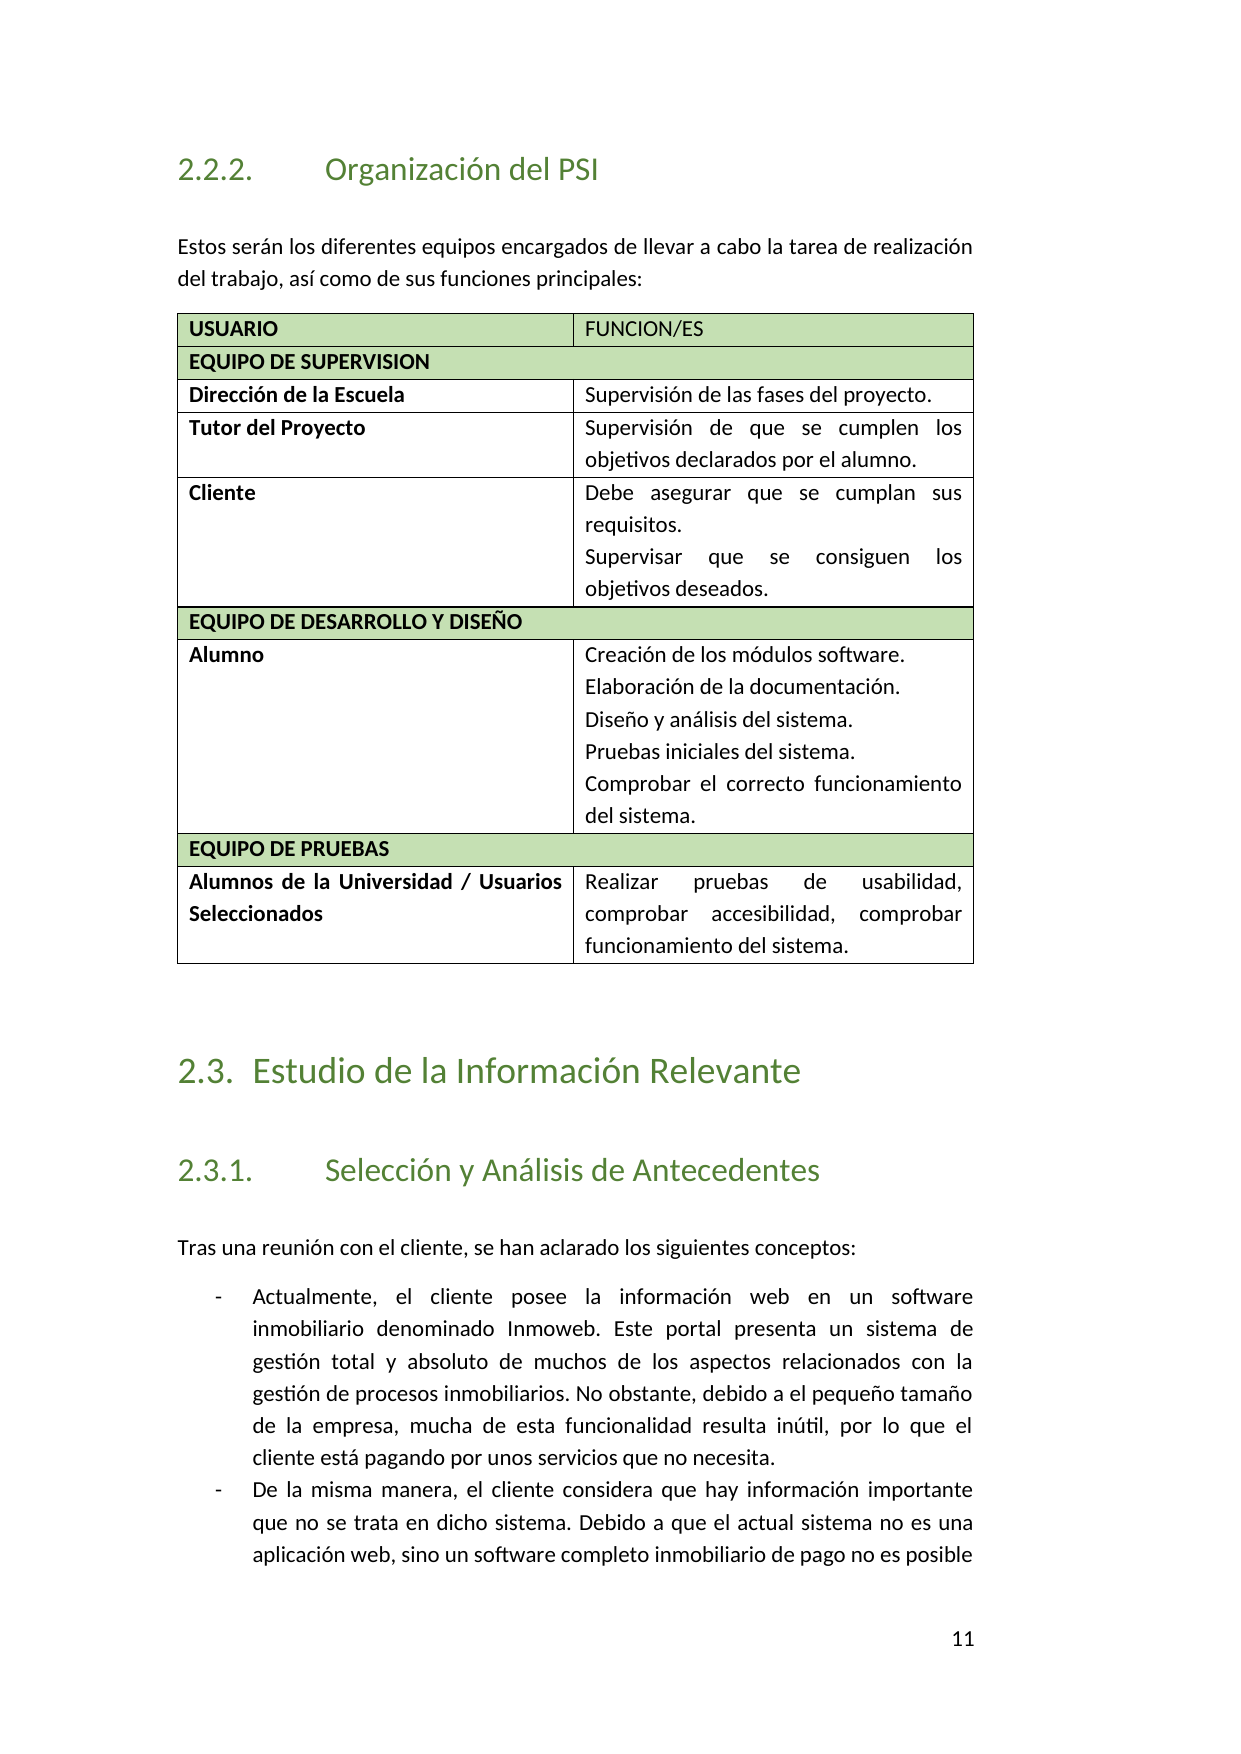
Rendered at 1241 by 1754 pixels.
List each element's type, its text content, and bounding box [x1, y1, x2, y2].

table_cell Alumno [178, 640, 573, 833]
table_cell Dirección de la Escuela [178, 380, 573, 412]
table_cell Cliente [178, 478, 573, 606]
table_cell EQUIPO DE SUPERVISION [178, 347, 973, 379]
table_cell EQUIPO DE DESARROLLO Y DISEÑO [178, 608, 973, 639]
table_header USUARIO [178, 314, 573, 346]
table_header FUNCION/ES [574, 314, 973, 346]
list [215, 1476, 974, 1568]
list Actualmente, el cliente posee la información web en un software inmobiliario denominado Inmoweb. Este portal presenta un sistema de gestión total y absoluto de muchos de los aspectos relacionados con la gestión de procesos inmobiliarios. No obstante, debido a el pequeño tamaño de la empresa, mucha de esta funcionalidad resulta inútil, por lo que el cliente está pagando por unos servicios que no necesita. [215, 1282, 974, 1471]
table_cell Supervisión de que se cumplen los objetivos declarados por el alumno. [574, 413, 973, 477]
text Estos serán los diferentes equipos encargados de llevar a cabo la tarea de realización del trabajo, así como de sus funciones principales: [177, 232, 974, 292]
table_cell Supervisión de las fases del proyecto. [574, 380, 973, 412]
table_cell Debe asegurar que se cumplan sus requisitos. Supervisar que se consiguen los objetivos deseados. [574, 478, 973, 606]
table_cell Alumnos de la Universidad / Usuarios Seleccionados [178, 867, 573, 963]
text Tras una reunión con el cliente, se han aclarado los siguientes conceptos: [177, 1233, 974, 1262]
subtitle Organización del PSI [177, 148, 974, 188]
table_cell Creación de los módulos software. Elaboración de la documentación. Diseño y análisis del sistema. Pruebas iniciales del sistema. Comprobar el correcto funcionamiento del sistema. [574, 640, 973, 833]
subtitle Selección y Análisis de Antecedentes [177, 1149, 974, 1190]
subtitle Estudio de la Información Relevante [177, 1047, 974, 1092]
table_cell EQUIPO DE PRUEBAS [178, 834, 973, 866]
table_cell Tutor del Proyecto [178, 413, 573, 477]
table_cell Realizar pruebas de usabilidad, comprobar accesibilidad, comprobar funcionamiento del sistema. [574, 867, 973, 963]
